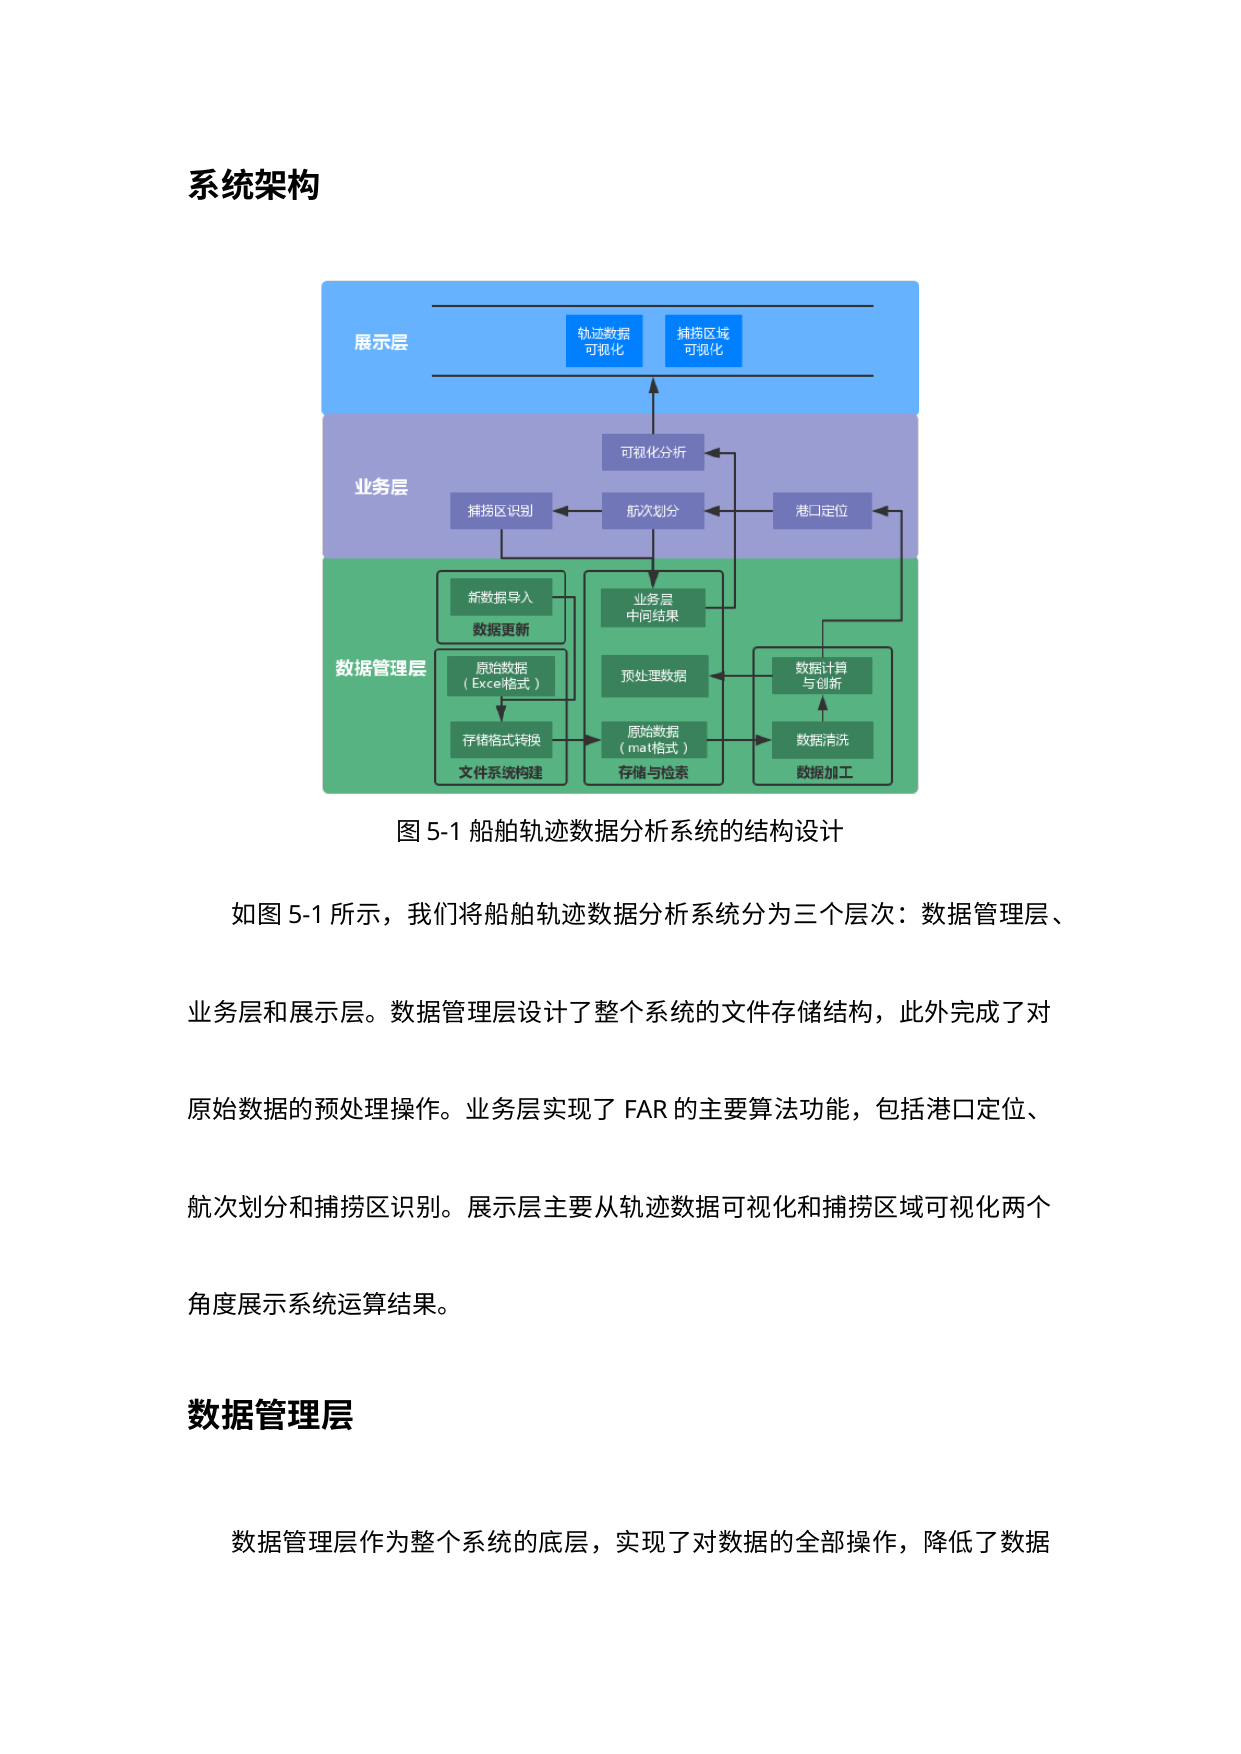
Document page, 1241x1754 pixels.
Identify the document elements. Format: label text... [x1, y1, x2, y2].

picture [321, 277, 920, 795]
text 图5-1 船舶轨迹数据分析系统的结构设计 [187, 797, 1053, 862]
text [187, 1508, 1053, 1573]
text 如图5-1所示，我们将船舶轨迹数据分析系统分为三个层次：数据管理层、业务层和展示层。数据管理层设计了整个系统的文件存储结构，此外完成了对原始数据的预处理操作。业务层实现了FAR的主要算法功能，包括港口定位、航次划分和捕捞区识别。展示层主要从轨迹数据可视化和捕捞区域可视化两个角度展示系统运算结果。 [187, 880, 1053, 1335]
subtitle 数据管理层 [187, 1381, 1053, 1446]
subtitle 系统架构 [187, 150, 1053, 215]
